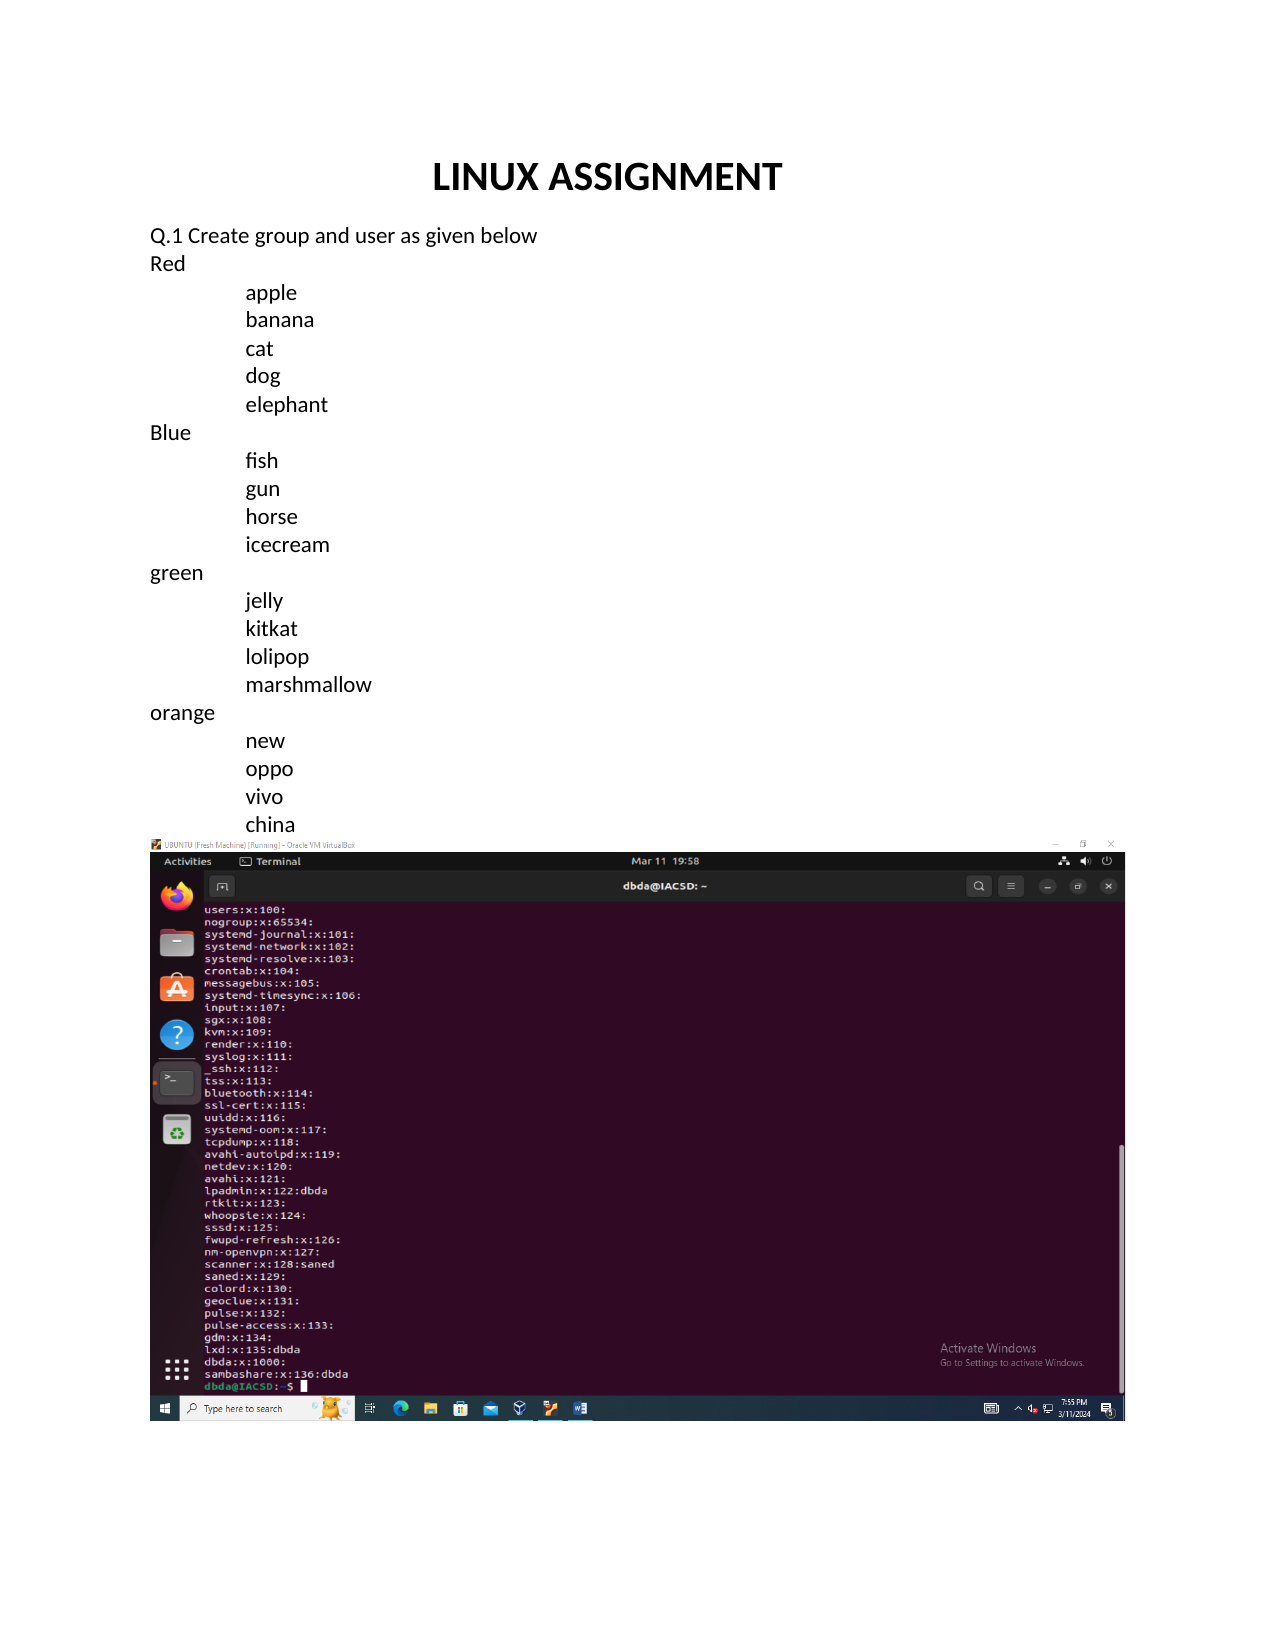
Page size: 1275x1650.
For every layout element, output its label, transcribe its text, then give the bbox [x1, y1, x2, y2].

text marshmallow [150, 670, 1125, 698]
text Q.1 Create group and user as given below [150, 222, 1125, 249]
text LINUX ASSIGNMENT [150, 150, 1125, 201]
text elephant [150, 390, 1125, 418]
text kitkat [150, 614, 1125, 642]
text apple [150, 278, 1125, 306]
text Blue [150, 418, 1125, 446]
text dog [150, 362, 1125, 390]
text cat [150, 334, 1125, 362]
picture [150, 838, 1125, 1421]
text jelly [150, 586, 1125, 614]
text gun [150, 474, 1125, 502]
text china [150, 810, 1125, 838]
text Red [150, 249, 1125, 278]
text green [150, 558, 1125, 586]
text banana [150, 306, 1125, 334]
text orange [150, 698, 1125, 726]
text fish [150, 446, 1125, 474]
text icecream [150, 530, 1125, 558]
text oppo [150, 754, 1125, 782]
text vivo [150, 782, 1125, 810]
text lolipop [150, 642, 1125, 670]
text new [150, 726, 1125, 754]
text horse [150, 502, 1125, 530]
